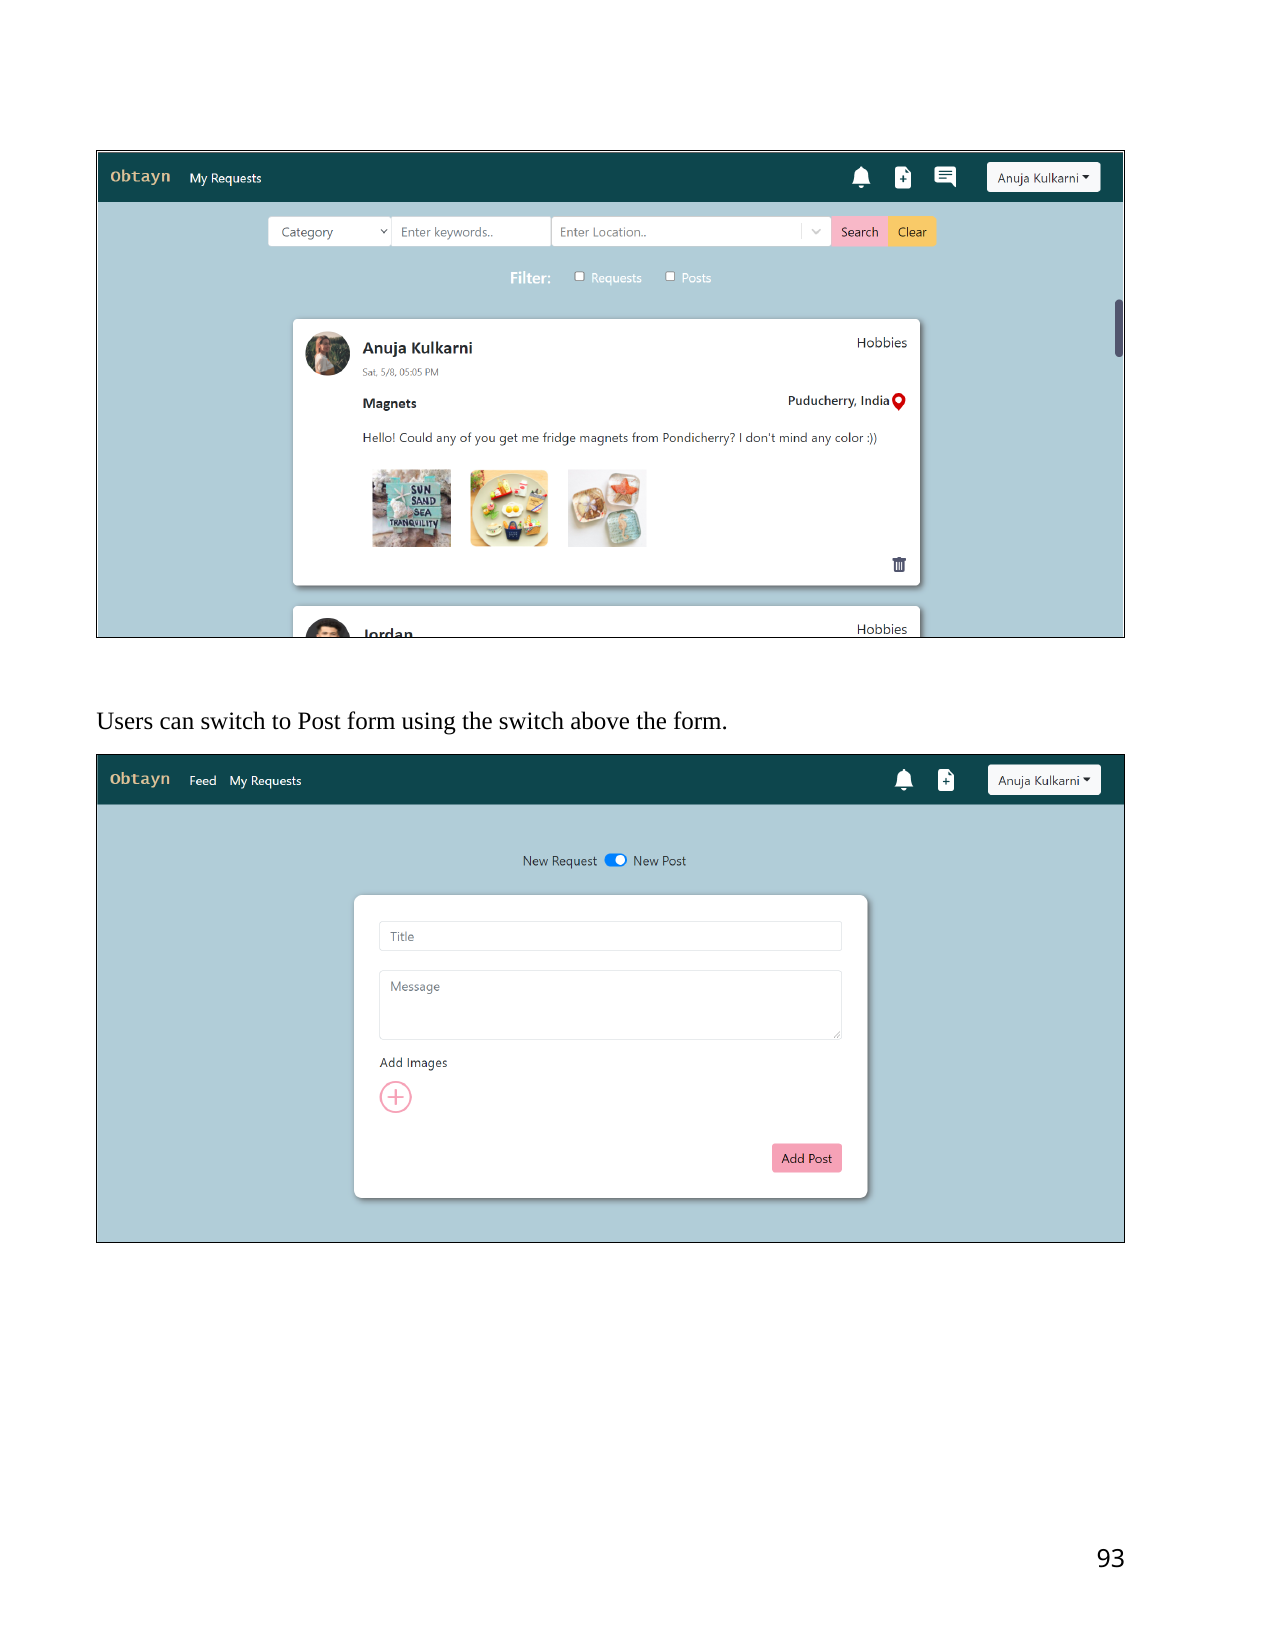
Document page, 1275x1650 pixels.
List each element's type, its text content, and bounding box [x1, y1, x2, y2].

picture [98, 152, 1123, 637]
text Users can switch to Post form using the switch above the form. [96, 706, 1125, 735]
picture [97, 755, 1124, 1242]
